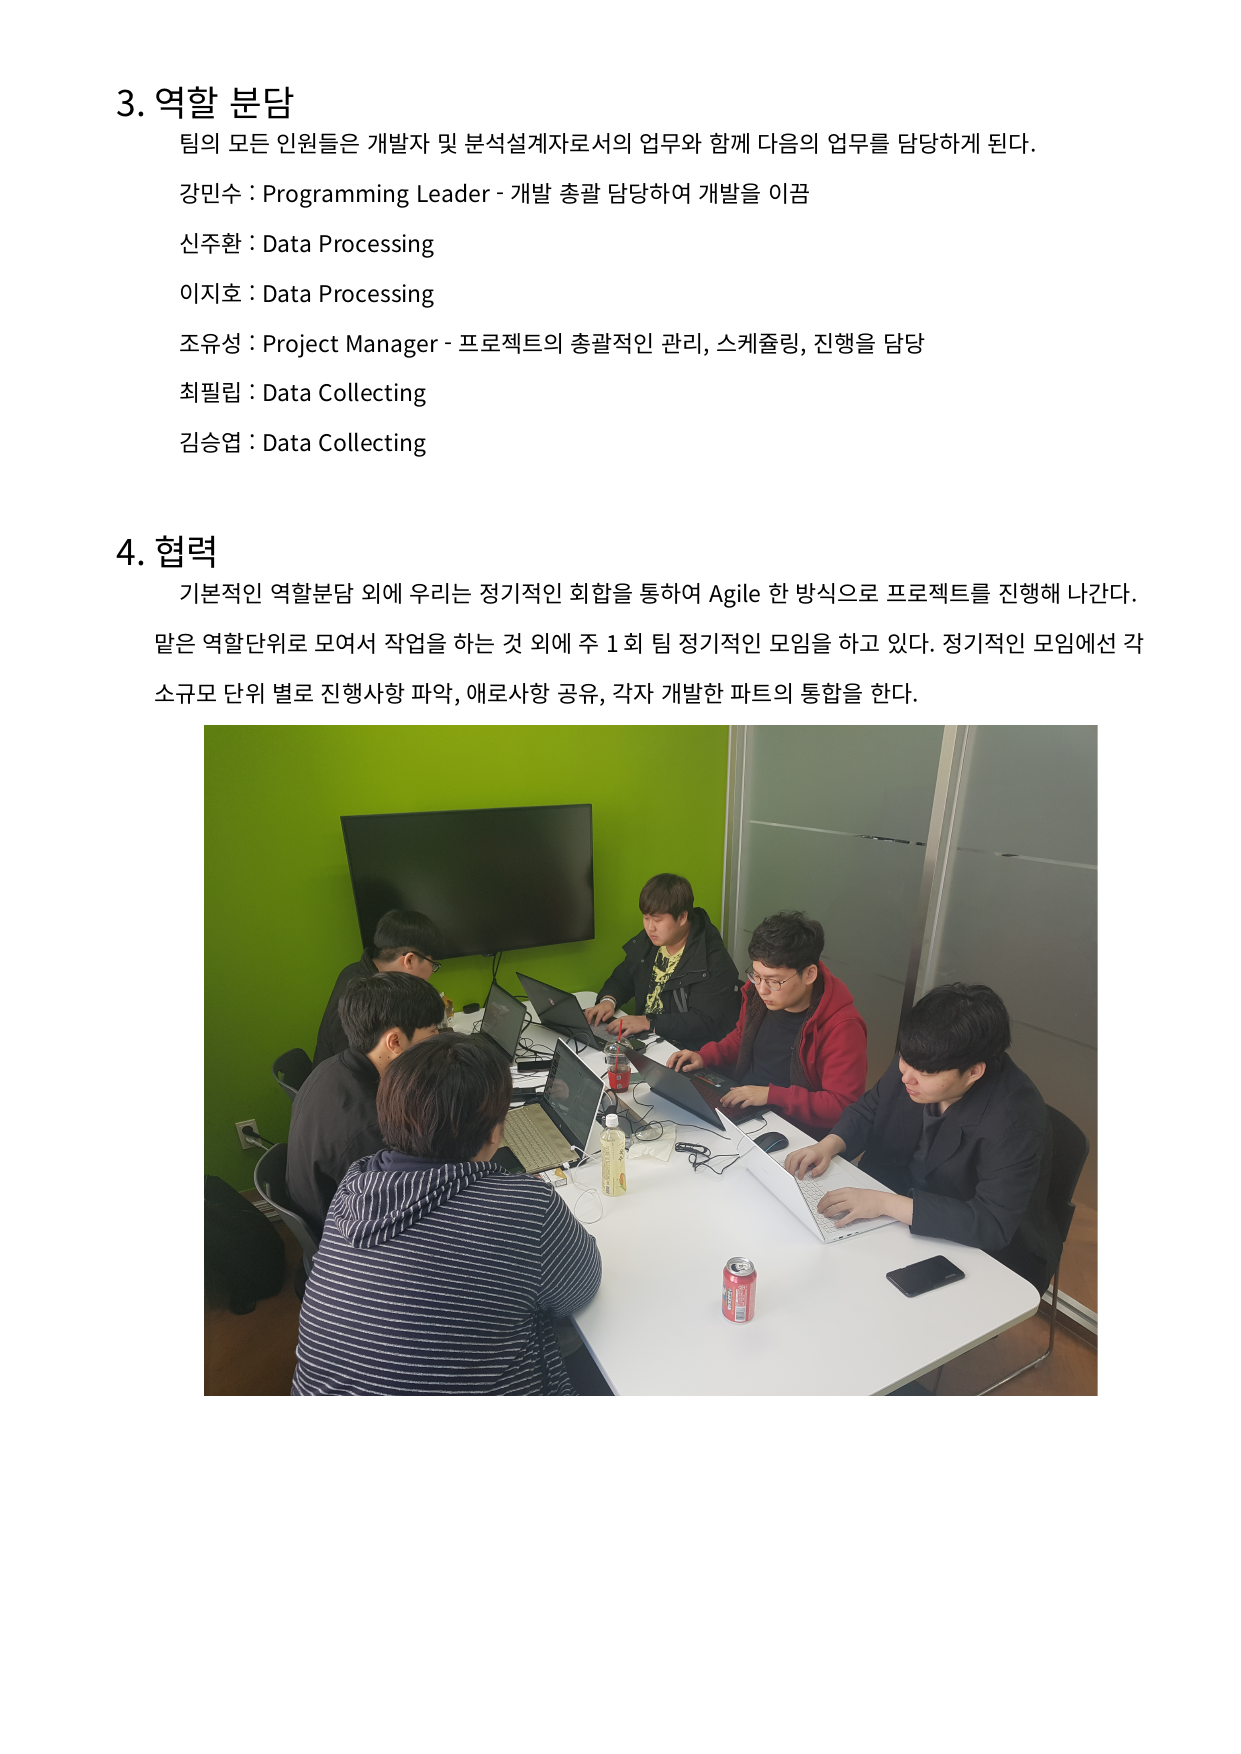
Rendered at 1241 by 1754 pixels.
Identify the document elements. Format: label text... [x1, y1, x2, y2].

subtitle 강민수 : Programming Leader - 개발 총괄 담당하여 개발을 이끔 [154, 176, 1165, 209]
subtitle 신주환 : Data Processing [154, 226, 1165, 259]
picture [204, 725, 1098, 1396]
subtitle 조유성 : Project Manager - 프로젝트의 총괄적인 관리, 스케쥴링, 진행을 담당 [154, 325, 1165, 359]
subtitle 기본적인 역할분담 외에 우리는 정기적인 회합을 통하여 Agile 한 방식으로 프로젝트를 진행해 나간다. 맡은 역할단위로 모여서 작업을 하는 것 외에 주 1회 팀 정기적인 모임을 하고 있다. 정기적인 모임에선 각 소규모 단위 별로 진행사항 파악, 애로사항 공유, 각자 개발한 파트의 통합을 한다. [154, 576, 1165, 709]
subtitle 이지호 : Data Processing [154, 276, 1165, 309]
subtitle 최필립 : Data Collecting [154, 375, 1165, 408]
subtitle 김승엽 : Data Collecting [154, 425, 1165, 458]
subtitle 역할 분담 [117, 75, 1165, 126]
subtitle 협력 [117, 524, 1165, 576]
subtitle 팀의 모든 인원들은 개발자 및 분석설계자로서의 업무와 함께 다음의 업무를 담당하게 된다. [154, 126, 1165, 159]
